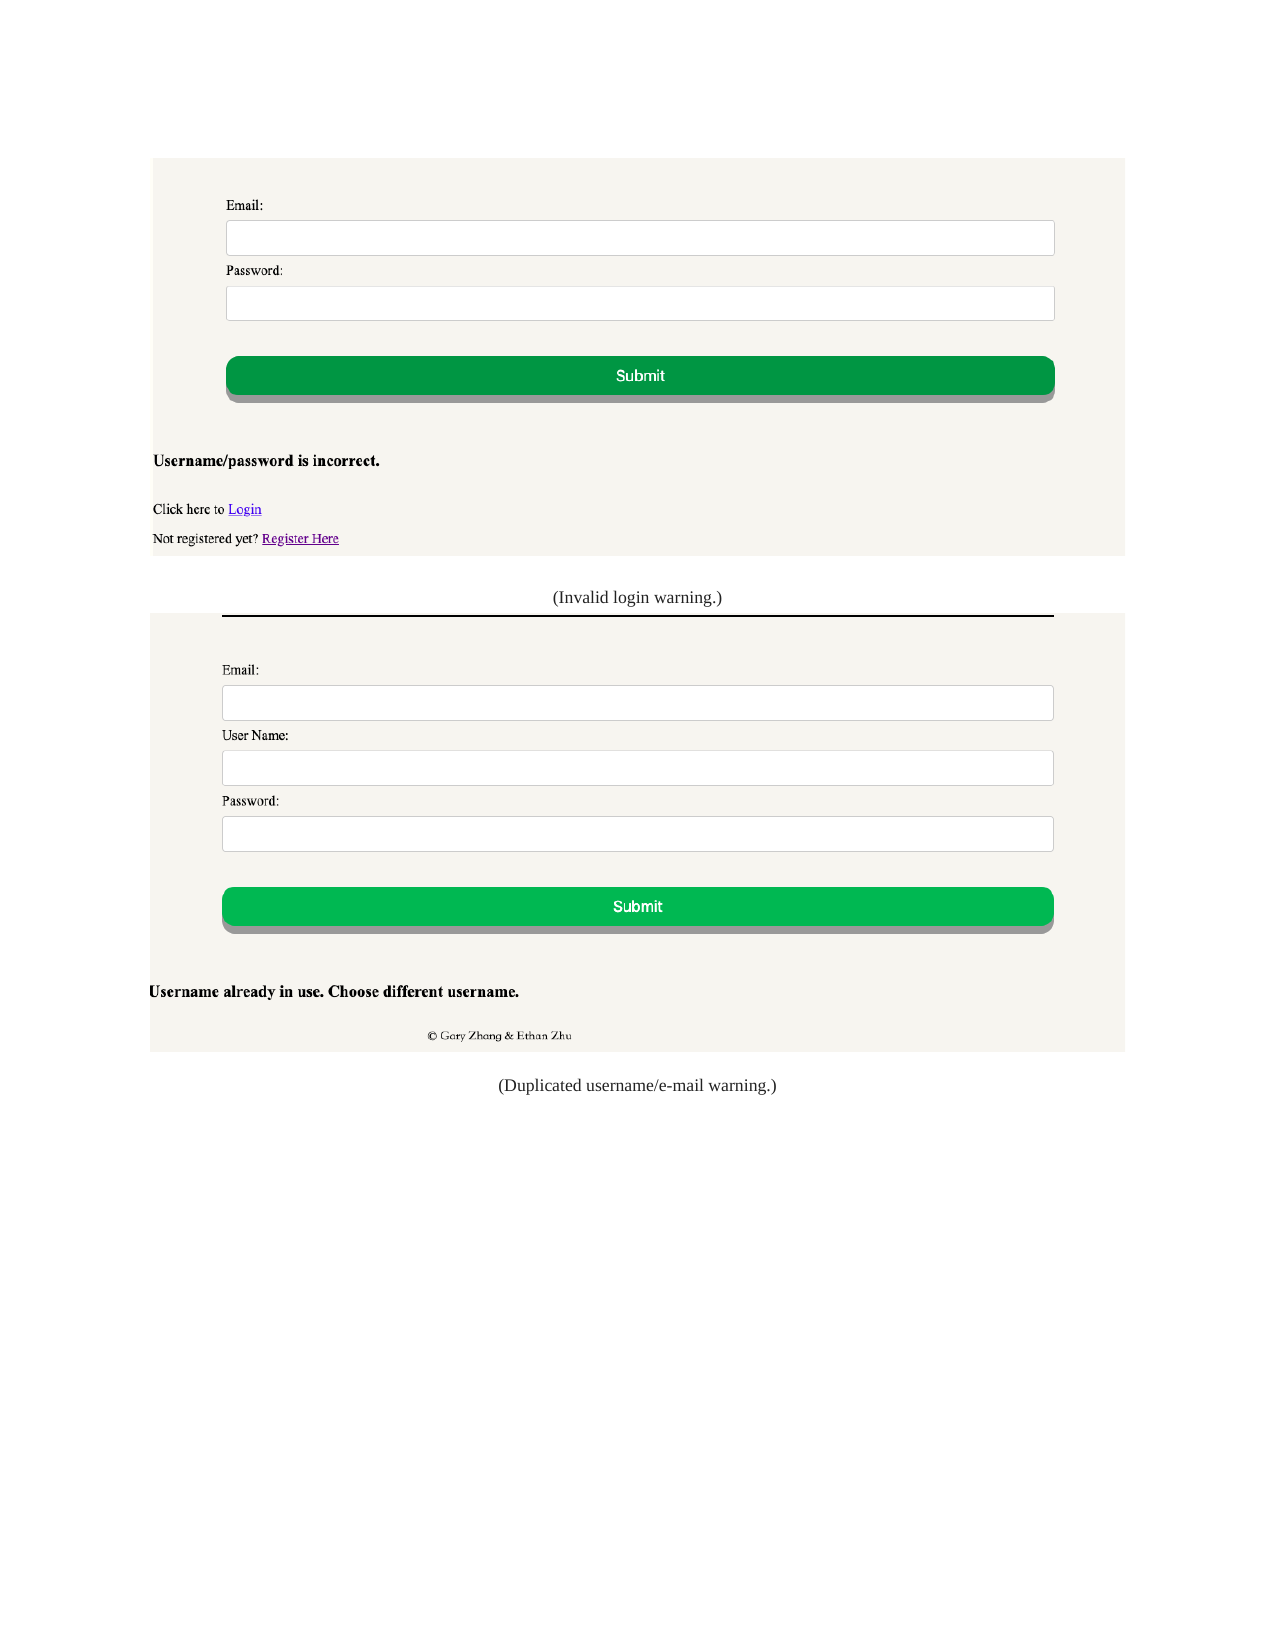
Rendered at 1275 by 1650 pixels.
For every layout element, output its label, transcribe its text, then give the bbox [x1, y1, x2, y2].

picture [150, 613, 1125, 1052]
picture [150, 158, 1125, 556]
text (Invalid login warning.) [150, 581, 1125, 613]
text (Duplicated username/e-mail warning.) [150, 1069, 1125, 1101]
